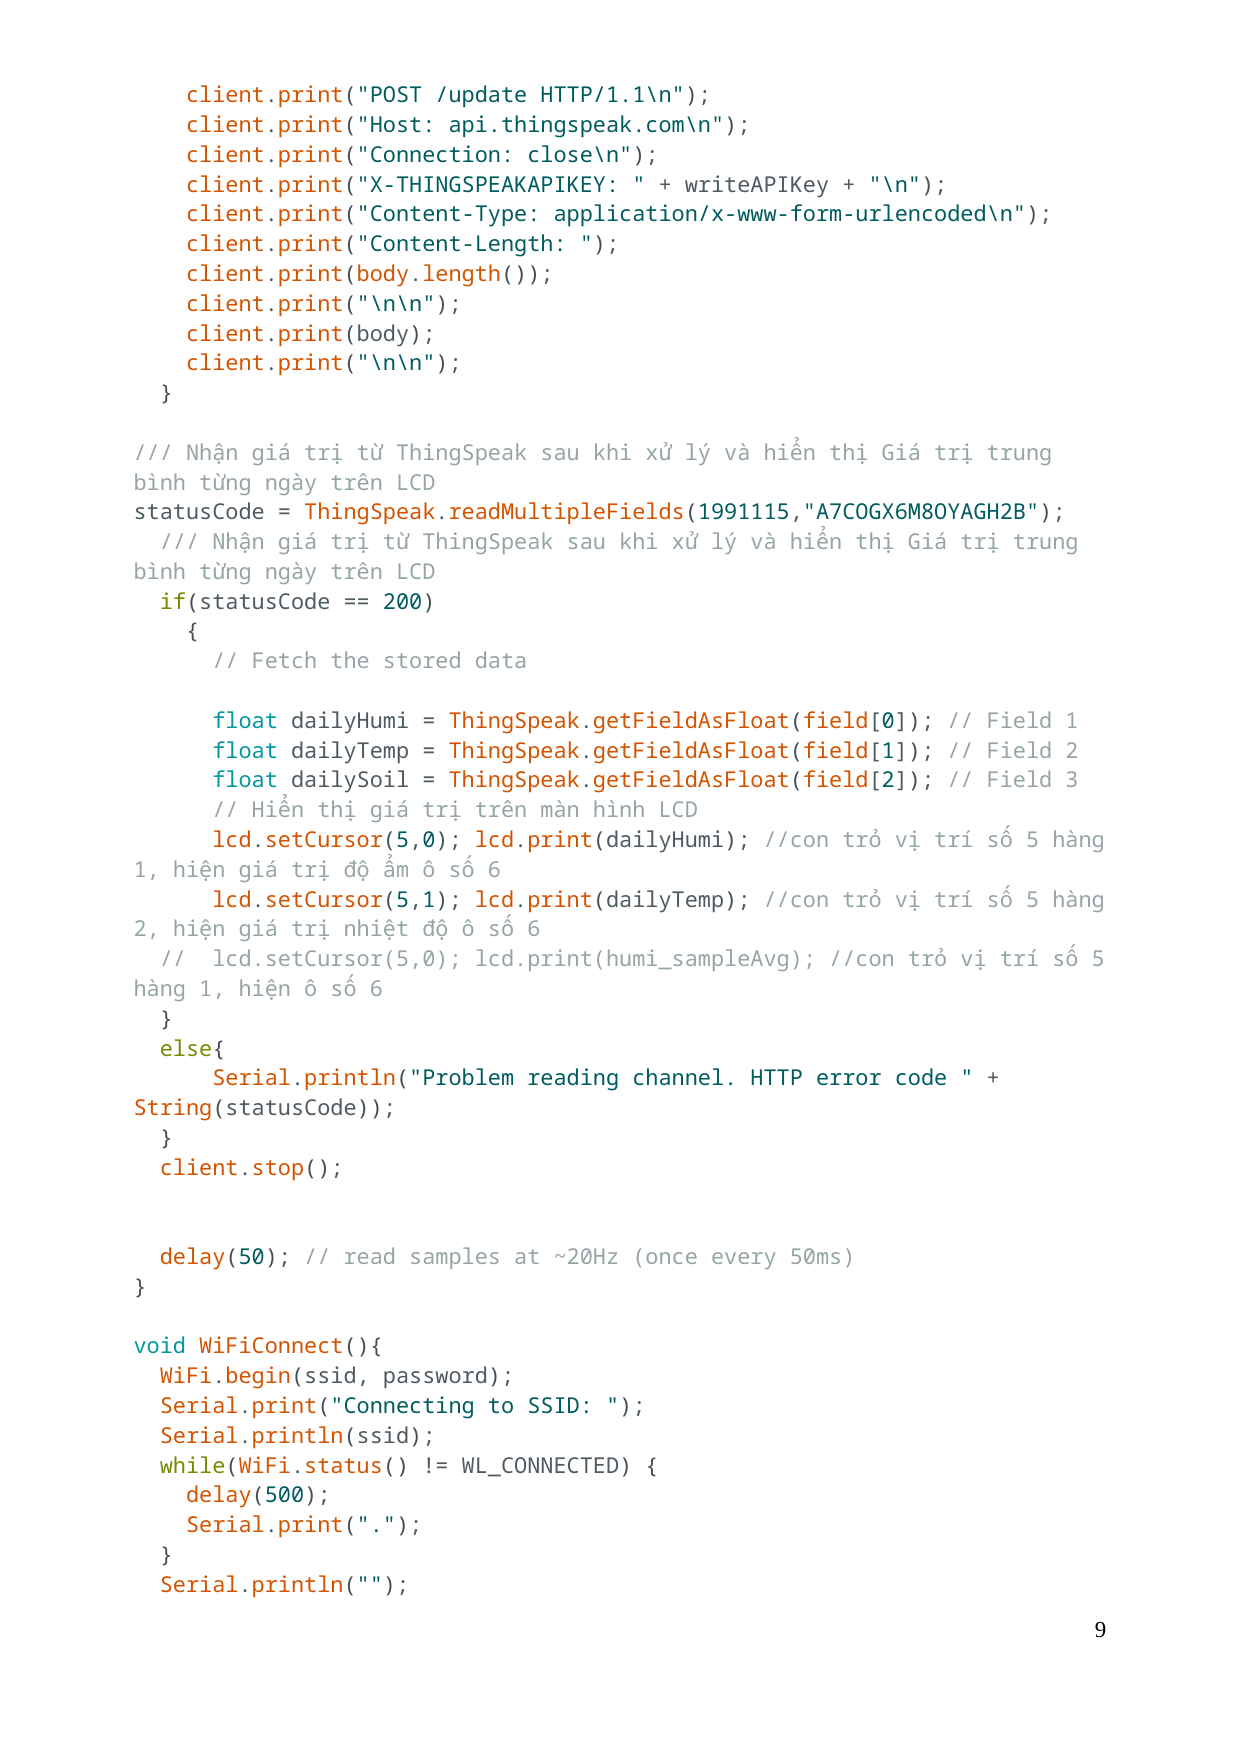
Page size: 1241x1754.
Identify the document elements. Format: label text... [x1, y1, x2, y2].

text client.print("X-THINGSPEAKAPIKEY: " + writeAPIKey + "\n"); [133, 168, 1106, 198]
text delay(500); [133, 1479, 1106, 1509]
text Serial.print("."); [133, 1509, 1106, 1539]
text Serial.print("Connecting to SSID: "); [133, 1390, 1106, 1420]
text // Fetch the stored data [133, 645, 1106, 675]
text } [133, 1539, 1106, 1569]
text /// Nhận giá trị từ ThingSpeak sau khi xử lý và hiển thị Giá trị trung bình từng ngày trên LCD [133, 526, 1106, 586]
text client.print("\n\n"); [133, 347, 1106, 377]
text client.print(body); [133, 317, 1106, 347]
text { [133, 615, 1106, 645]
text WiFi.begin(ssid, password); [133, 1360, 1106, 1390]
text } [133, 1122, 1106, 1152]
text // Hiển thị giá trị trên màn hình LCD [133, 794, 1106, 824]
text /// Nhận giá trị từ ThingSpeak sau khi xử lý và hiển thị Giá trị trung bình từng ngày trên LCD [133, 437, 1106, 496]
text client.stop(); [133, 1152, 1106, 1181]
text Serial.println(ssid); [133, 1420, 1106, 1449]
text if(statusCode == 200) [133, 586, 1106, 615]
text client.print("Content-Length: "); [133, 228, 1106, 258]
text client.print("\n\n"); [133, 288, 1106, 317]
text client.print("POST /update HTTP/1.1\n"); [133, 79, 1106, 109]
text Serial.println("Problem reading channel. HTTP error code " + String(statusCode)); [133, 1062, 1106, 1122]
text lcd.setCursor(5,1); lcd.print(dailyTemp); //con trỏ vị trí số 5 hàng 2, hiện giá trị nhiệt độ ô số 6 [133, 883, 1106, 943]
text statusCode = ThingSpeak.readMultipleFields(1991115,"A7COGX6M8OYAGH2B"); [133, 496, 1106, 526]
text // lcd.setCursor(5,0); lcd.print(humi_sampleAvg); //con trỏ vị trí số 5 hàng 1, hiện ô số 6 [133, 943, 1106, 1003]
text client.print("Host: api.thingspeak.com\n"); [133, 109, 1106, 139]
text client.print(body.length()); [133, 258, 1106, 288]
text } [133, 377, 1106, 407]
text client.print("Connection: close\n"); [133, 139, 1106, 168]
text client.print("Content-Type: application/x-www-form-urlencoded\n"); [133, 198, 1106, 228]
text else{ [133, 1032, 1106, 1062]
text void WiFiConnect(){ [133, 1330, 1106, 1360]
text lcd.setCursor(5,0); lcd.print(dailyHumi); //con trỏ vị trí số 5 hàng 1, hiện giá trị độ ẩm ô số 6 [133, 824, 1106, 883]
text float dailyHumi = ThingSpeak.getFieldAsFloat(field[0]); // Field 1 [133, 705, 1106, 734]
text } [133, 1003, 1106, 1032]
text float dailySoil = ThingSpeak.getFieldAsFloat(field[2]); // Field 3 [133, 764, 1106, 794]
text Serial.println(""); [133, 1569, 1106, 1598]
text while(WiFi.status() != WL_CONNECTED) { [133, 1449, 1106, 1479]
text } [133, 1271, 1106, 1301]
text delay(50); // read samples at ~20Hz (once every 50ms) [133, 1241, 1106, 1271]
text float dailyTemp = ThingSpeak.getFieldAsFloat(field[1]); // Field 2 [133, 734, 1106, 764]
